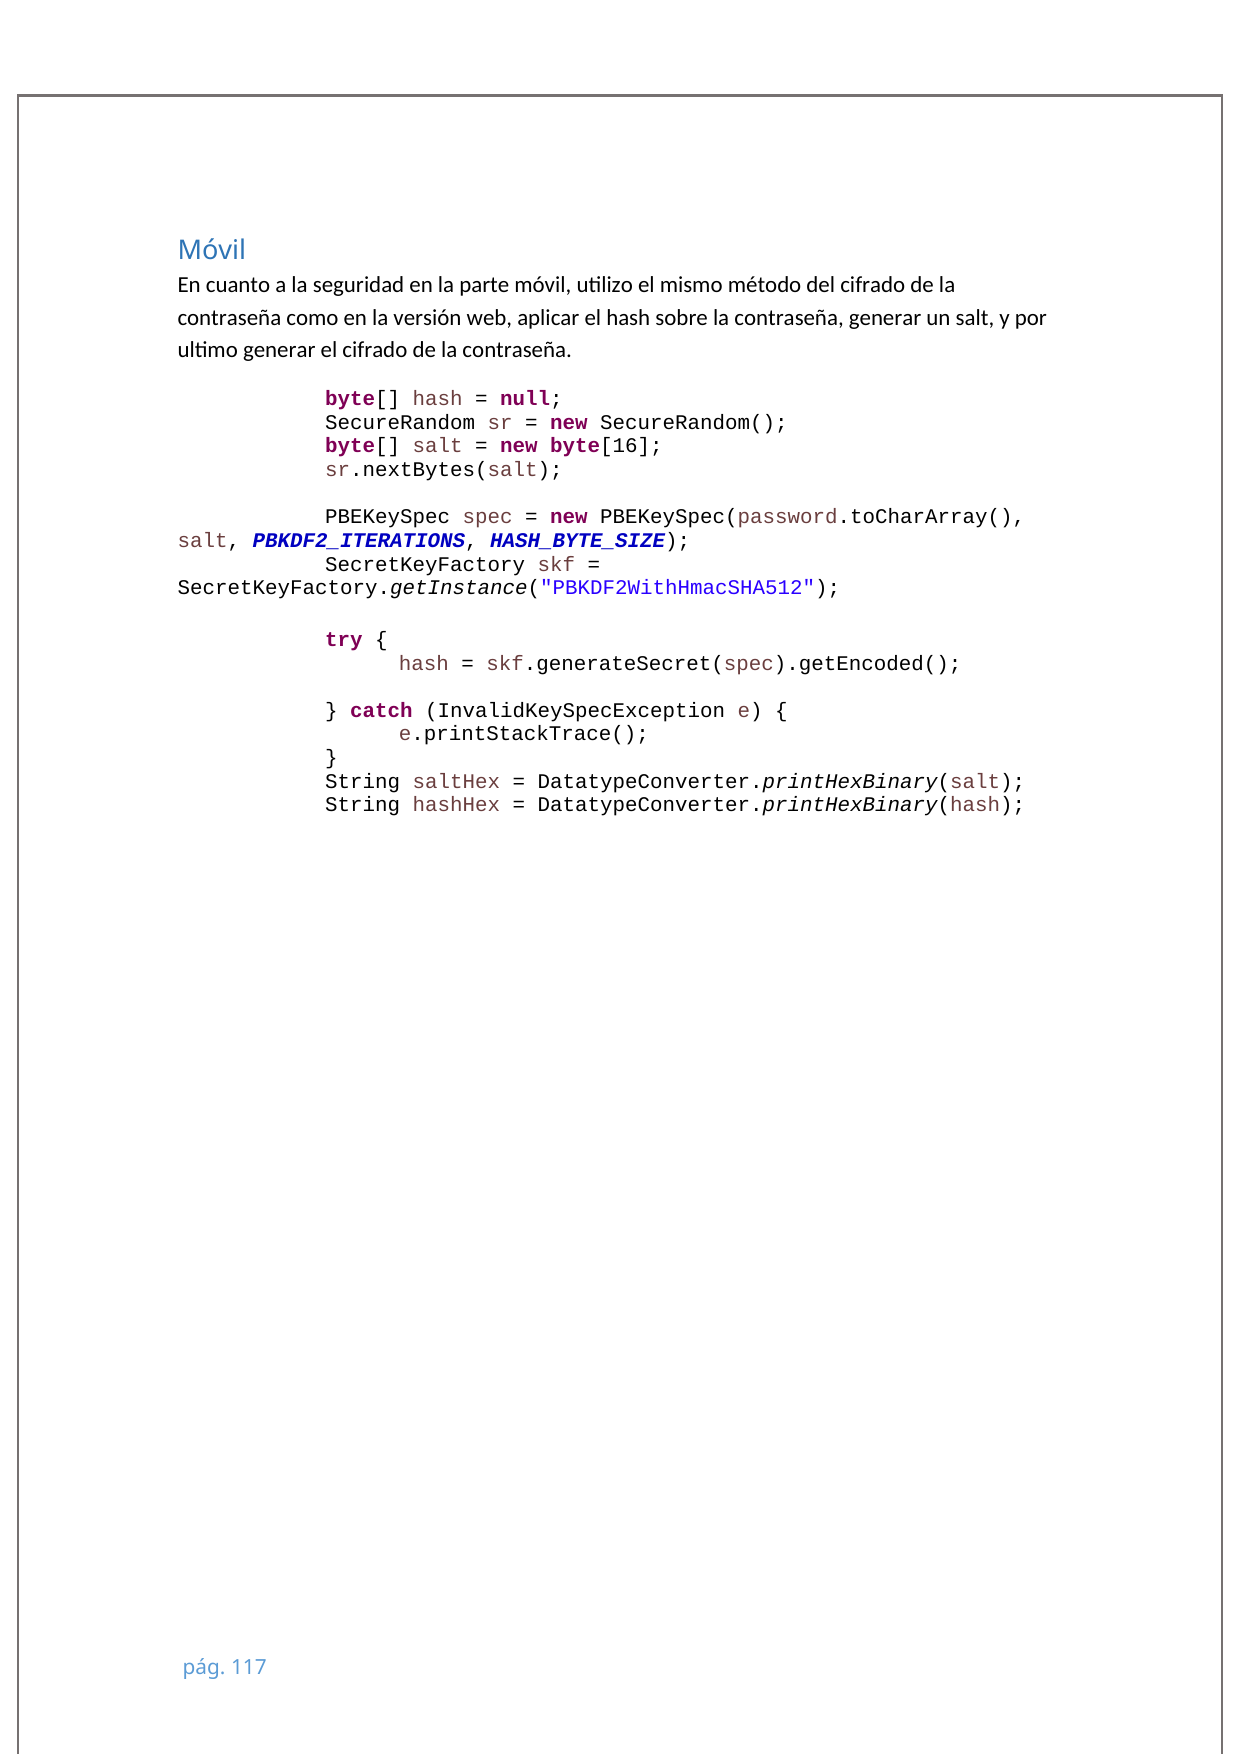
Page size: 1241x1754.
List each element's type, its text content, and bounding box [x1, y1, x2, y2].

text sr.nextBytes(salt); [177, 459, 1063, 483]
text String hashHex = DatatypeConverter.printHexBinary(hash); [177, 794, 1063, 818]
text byte[] salt = new byte[16]; [177, 435, 1063, 459]
text En cuanto a la seguridad en la parte móvil, utilizo el mismo método del cifrado de la contraseña como en la versión web, aplicar el hash sobre la contraseña, generar un salt, y por ultimo generar el cifrado de la contraseña. [177, 271, 1063, 363]
text e.printStackTrace(); [177, 723, 1063, 747]
text SecretKeyFactory skf = SecretKeyFactory.getInstance("PBKDF2WithHmacSHA512"); [177, 553, 1063, 601]
text try { [177, 629, 1063, 652]
subtitle Móvil [177, 231, 1063, 268]
text hash = skf.generateSecret(spec).getEncoded(); [177, 652, 1063, 676]
text SecureRandom sr = new SecureRandom(); [177, 412, 1063, 435]
text } catch (InvalidKeySpecException e) { [177, 700, 1063, 723]
text PBEKeySpec spec = new PBEKeySpec(password.toCharArray(), salt, PBKDF2_ITERATIONS, HASH_BYTE_SIZE); [177, 506, 1063, 553]
text } [177, 747, 1063, 771]
text byte[] hash = null; [177, 388, 1063, 412]
text String saltHex = DatatypeConverter.printHexBinary(salt); [177, 771, 1063, 794]
